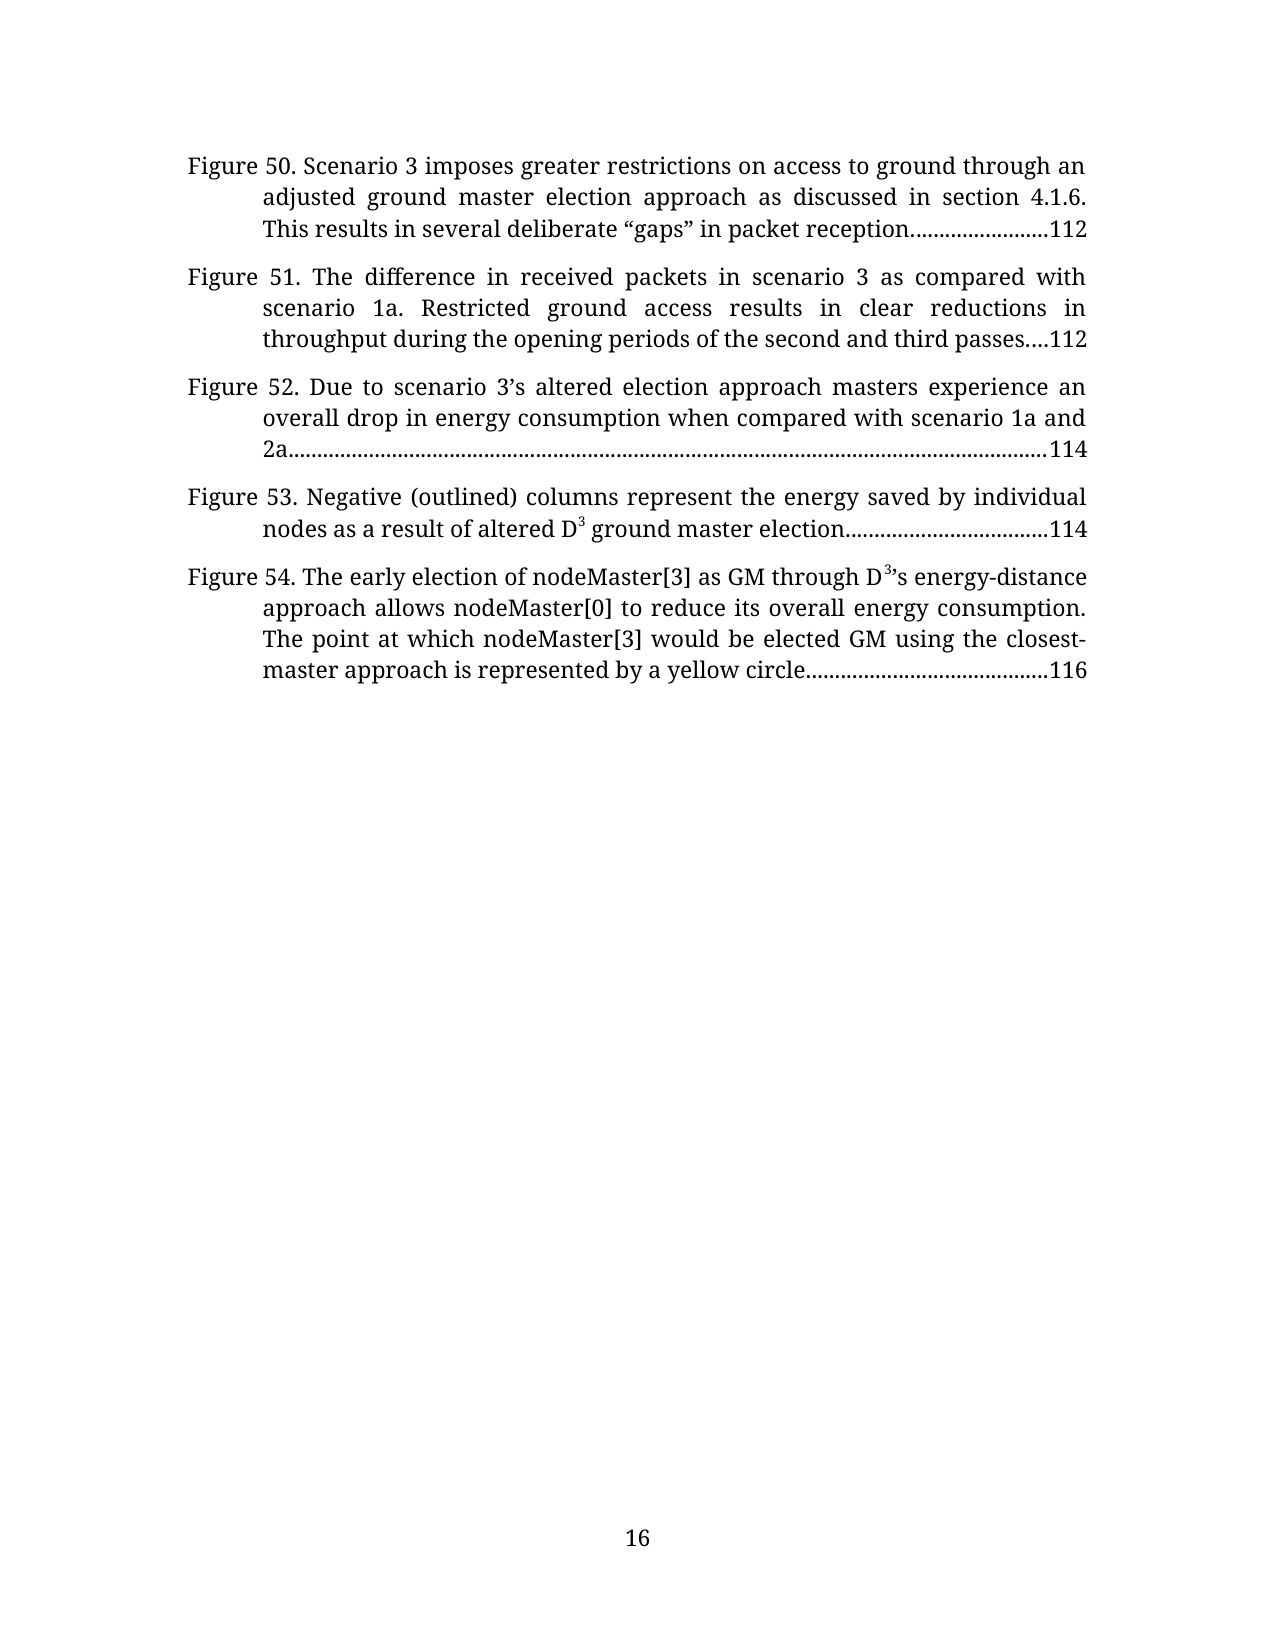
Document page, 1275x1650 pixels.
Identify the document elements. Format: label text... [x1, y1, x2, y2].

text Figure 53. Negative (outlined) columns represent the energy saved by individual nodes as a result of altered D3 ground master election. 114 [187, 481, 1087, 544]
text Figure 50. Scenario 3 imposes greater restrictions on access to ground through an adjusted ground master election approach as discussed in section 4.1.6. This results in several deliberate “gaps” in packet reception. 112 [187, 150, 1087, 244]
text Figure 52. Due to scenario 3’s altered election approach masters experience an overall drop in energy consumption when compared with scenario 1a and 2a. 114 [187, 371, 1087, 464]
text Figure 54. The early election of nodeMaster[3] as GM through D3’s energy-distance approach allows nodeMaster[0] to reduce its overall energy consumption. The point at which nodeMaster[3] would be elected GM using the closest-master approach is represented by a yellow circle. 116 [187, 560, 1087, 685]
text Figure 51. The difference in received packets in scenario 3 as compared with scenario 1a. Restricted ground access results in clear reductions in throughput during the opening periods of the second and third passes. 112 [187, 260, 1087, 354]
